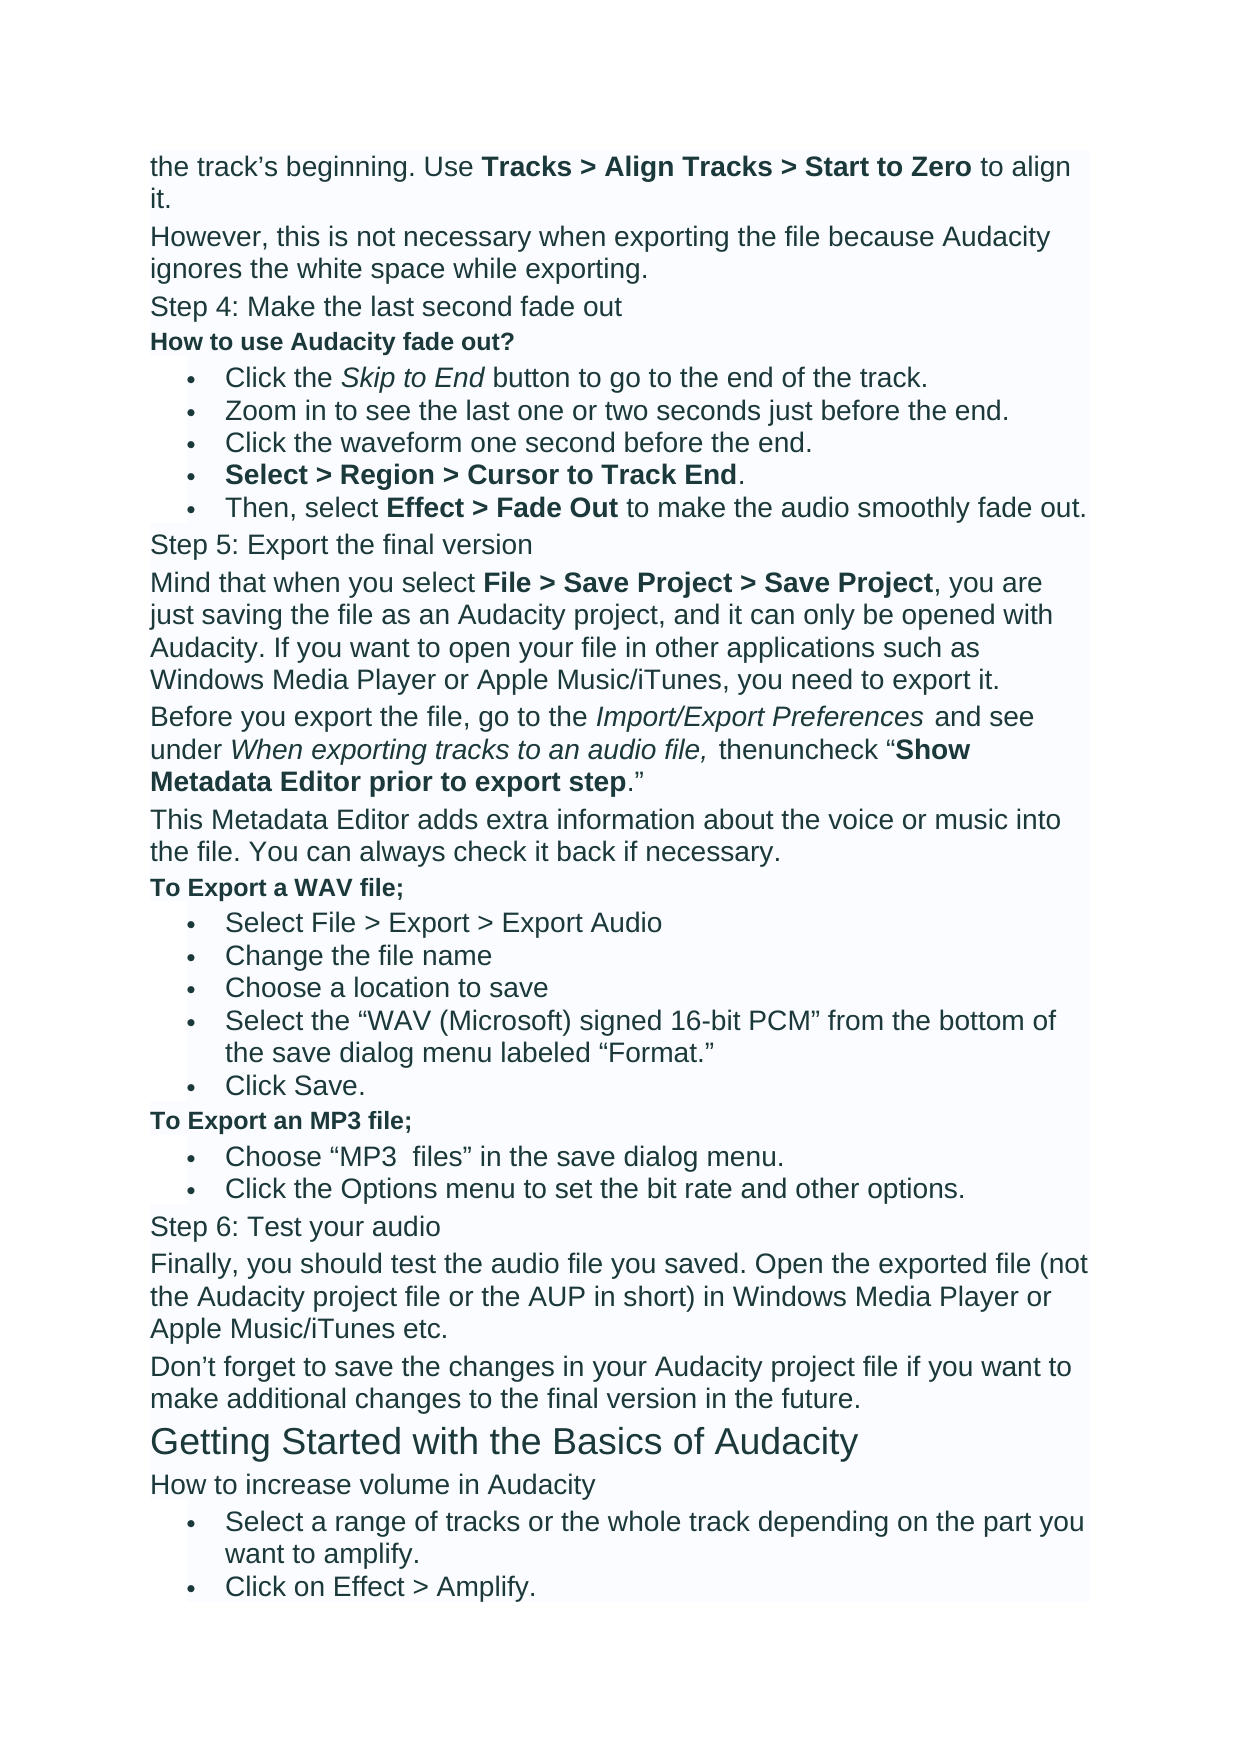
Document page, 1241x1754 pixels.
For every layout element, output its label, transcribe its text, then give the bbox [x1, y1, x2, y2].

text How to increase volume in Audacity [150, 1468, 1090, 1500]
list Click the waveform one second before the end. [187, 426, 1090, 458]
list Click Save. [187, 1068, 1090, 1101]
text Don’t forget to save the changes in your Audacity project file if you want to make additional changes to the final version in the future. [150, 1349, 1090, 1414]
text How to use Audacity fade out? [150, 327, 1090, 356]
list Choose “MP3 files” in the save dialog menu. [187, 1140, 1090, 1172]
list Click the Skip to End button to go to the end of the track. [187, 361, 1090, 393]
list Change the file name [187, 939, 1090, 971]
list Select File > Export > Export Audio [187, 906, 1090, 939]
text To Export a WAV file; [150, 873, 1090, 901]
list Then, select Effect > Fade Out to make the audio smoothly fade out. [187, 491, 1090, 523]
text However, this is not necessary when exporting the file because Audacity ignores the white space while exporting. [150, 220, 1090, 285]
list Select a range of tracks or the whole track depending on the part you want to amplify. [187, 1505, 1090, 1570]
list Select > Region > Cursor to Track End. [187, 458, 1090, 491]
text Finally, you should test the audio file you saved. Open the exported file (not the Audacity project file or the AUP in short) in Windows Media Player or Apple Music/iTunes etc. [150, 1247, 1090, 1344]
list Select the “WAV (Microsoft) signed 16-bit PCM” from the bottom of the save dialog menu labeled “Format.” [187, 1004, 1090, 1068]
list Click on Effect > Amplify. [187, 1570, 1090, 1602]
list Choose a location to save [187, 971, 1090, 1004]
text Getting Started with the Basics of Audacity [150, 1419, 1090, 1462]
text Step 6: Test your audio [150, 1210, 1090, 1242]
list Zoom in to see the last one or two seconds just before the end. [187, 393, 1090, 426]
text To Export an MP3 file; [150, 1106, 1090, 1135]
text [150, 150, 1090, 215]
text Step 5: Export the final version [150, 528, 1090, 561]
text Step 4: Make the last second fade out [150, 290, 1090, 322]
text This Metadata Editor adds extra information about the voice or music into the file. You can always check it back if necessary. [150, 803, 1090, 867]
list Click the Options menu to set the bit rate and other options. [187, 1172, 1090, 1204]
text Mind that when you select File > Save Project > Save Project, you are just saving the file as an Audacity project, and it can only be opened with Audacity. If you want to open your file in other applications such as Windows Media Player or Apple Music/iTunes, you need to export it. [150, 566, 1090, 695]
text Before you export the file, go to the Import/Export Preferences and see under When exporting tracks to an audio file, thenuncheck “Show Metadata Editor prior to export step.” [150, 700, 1090, 798]
